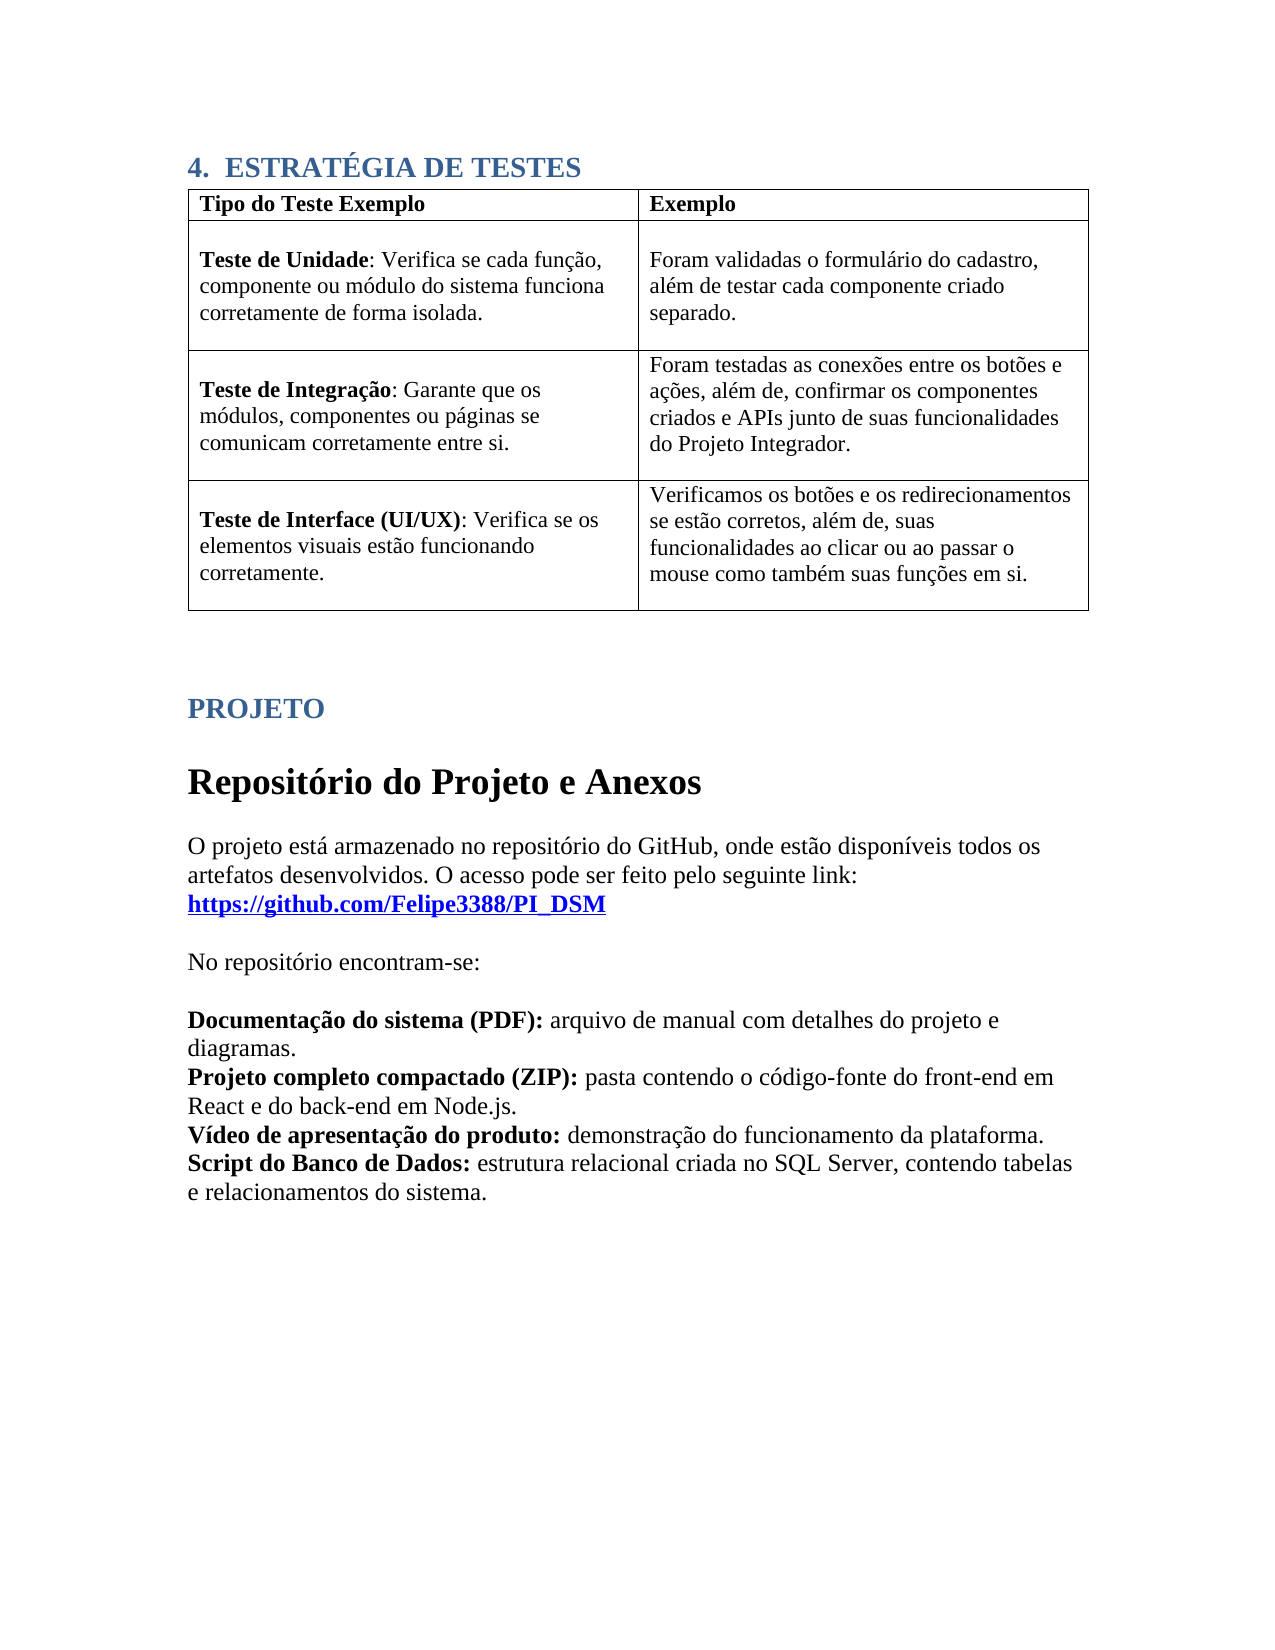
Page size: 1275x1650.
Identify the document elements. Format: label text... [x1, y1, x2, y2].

text O projeto está armazenado no repositório do GitHub, onde estão disponíveis todos os artefatos desenvolvidos. O acesso pode ser feito pelo seguinte link: https://github.com/Felipe3388/PI_DSM [187, 831, 1087, 918]
table_header Exemplo [639, 190, 1088, 220]
table_cell Teste de Integração: Garante que os módulos, componentes ou páginas se comunicam corretamente entre si. [189, 351, 638, 480]
table_header Tipo do Teste Exemplo [189, 190, 638, 220]
text Repositório do Projeto e Anexos [187, 759, 1087, 802]
subtitle ESTRATÉGIA DE TESTES [187, 150, 1087, 183]
table_cell Foram testadas as conexões entre os botões e ações, além de, confirmar os componentes criados e APIs junto de suas funcionalidades do Projeto Integrador. [639, 351, 1088, 480]
table_cell Teste de Unidade: Verifica se cada função, componente ou módulo do sistema funciona corretamente de forma isolada. [189, 221, 638, 350]
table_cell Verificamos os botões e os redirecionamentos se estão corretos, além de, suas funcionalidades ao clicar ou ao passar o mouse como também suas funções em si. [639, 481, 1088, 610]
table_cell Foram validadas o formulário do cadastro, além de testar cada componente criado separado. [639, 221, 1088, 350]
text No repositório encontram-se: [187, 947, 1087, 976]
text Documentação do sistema (PDF): arquivo de manual com detalhes do projeto e diagramas. Projeto completo compactado (ZIP): pasta contendo o código-fonte do front-end em React e do back-end em Node.js. Vídeo de apresentação do produto: demonstração do funcionamento da plataforma. Script do Banco de Dados: estrutura relacional criada no SQL Server, contendo tabelas e relacionamentos do sistema. [187, 1005, 1087, 1206]
table_cell Teste de Interface (UI/UX): Verifica se os elementos visuais estão funcionando corretamente. [189, 481, 638, 610]
subtitle PROJETO [187, 691, 1087, 725]
